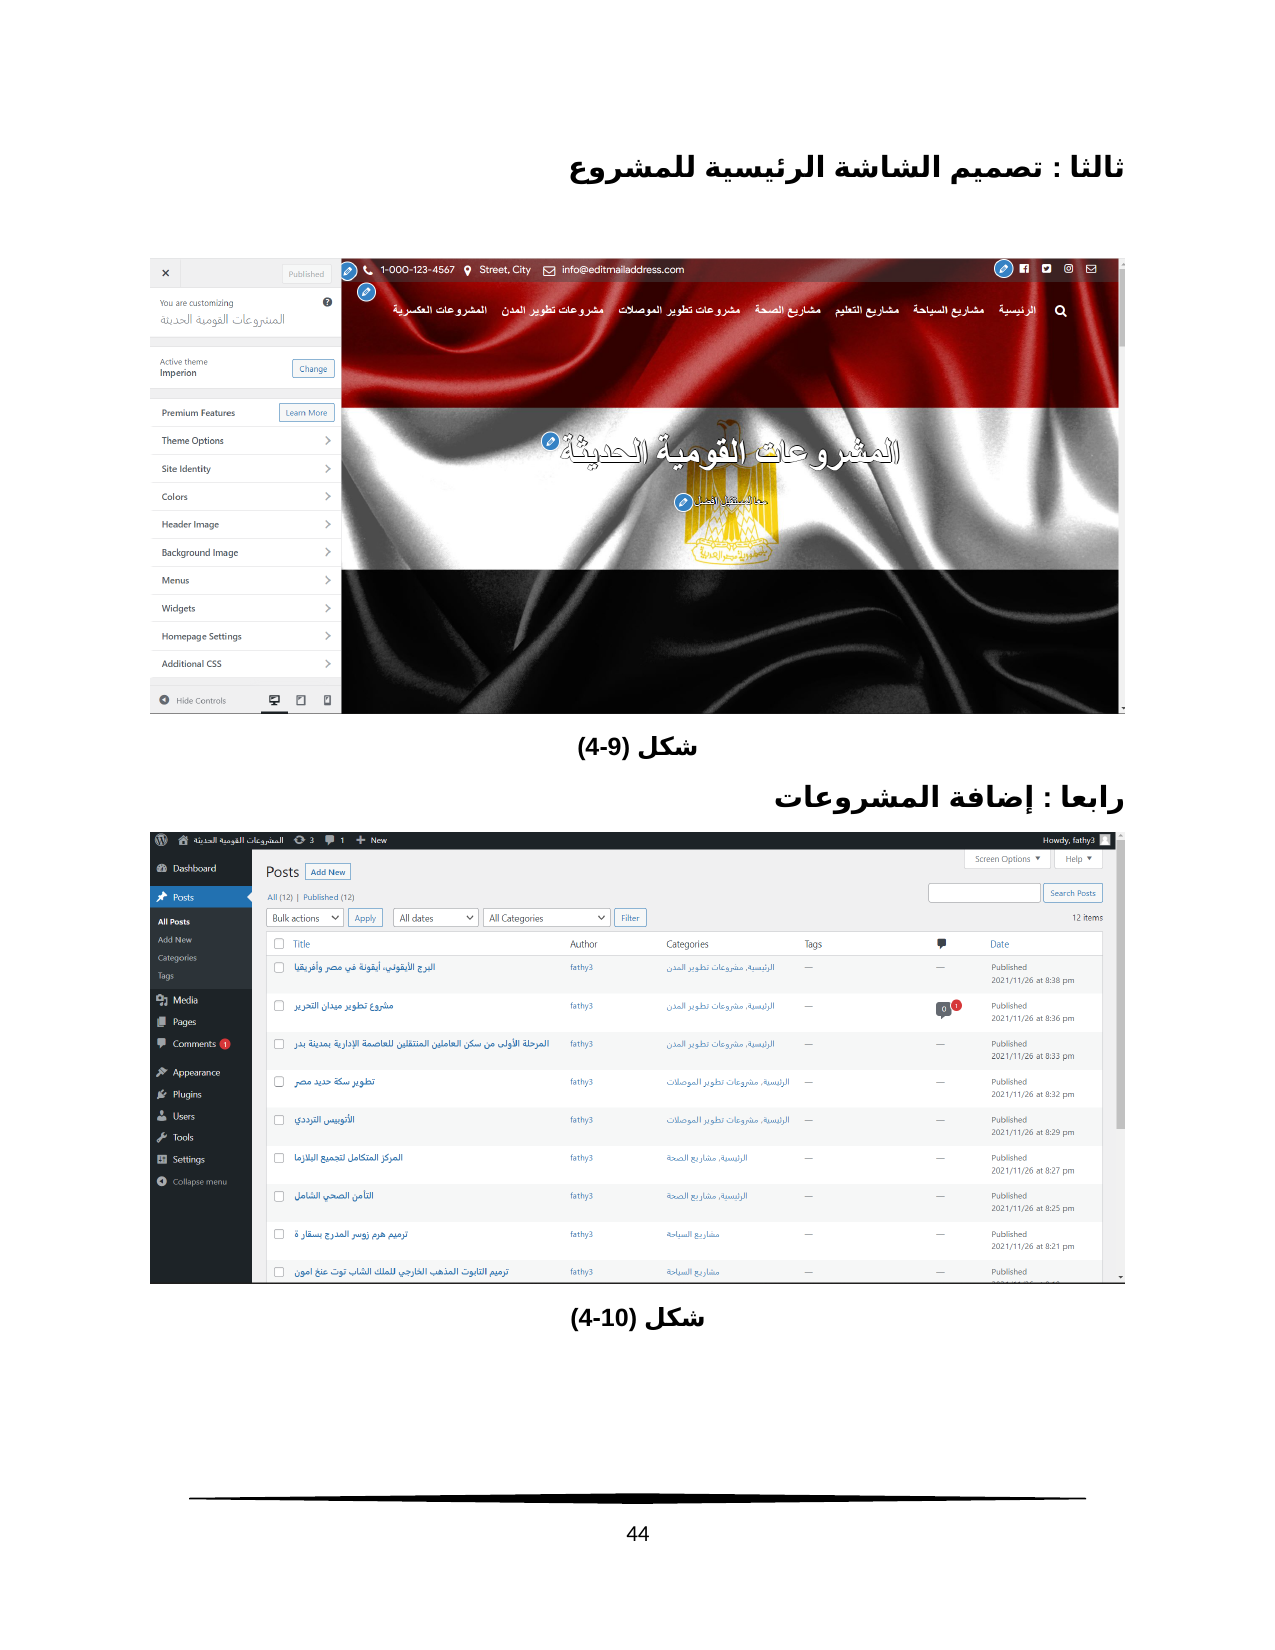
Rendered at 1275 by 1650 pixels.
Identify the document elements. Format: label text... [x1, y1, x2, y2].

picture [150, 832, 1125, 1284]
text ثالثا : تصميم الشاشة الرئيسية للمشروع [150, 150, 1125, 183]
picture [150, 257, 1125, 714]
text شكل (9-4) [150, 732, 1125, 761]
text رابعا : إضافة المشروعات [150, 780, 1125, 813]
text شكل (10-4) [150, 1302, 1125, 1331]
